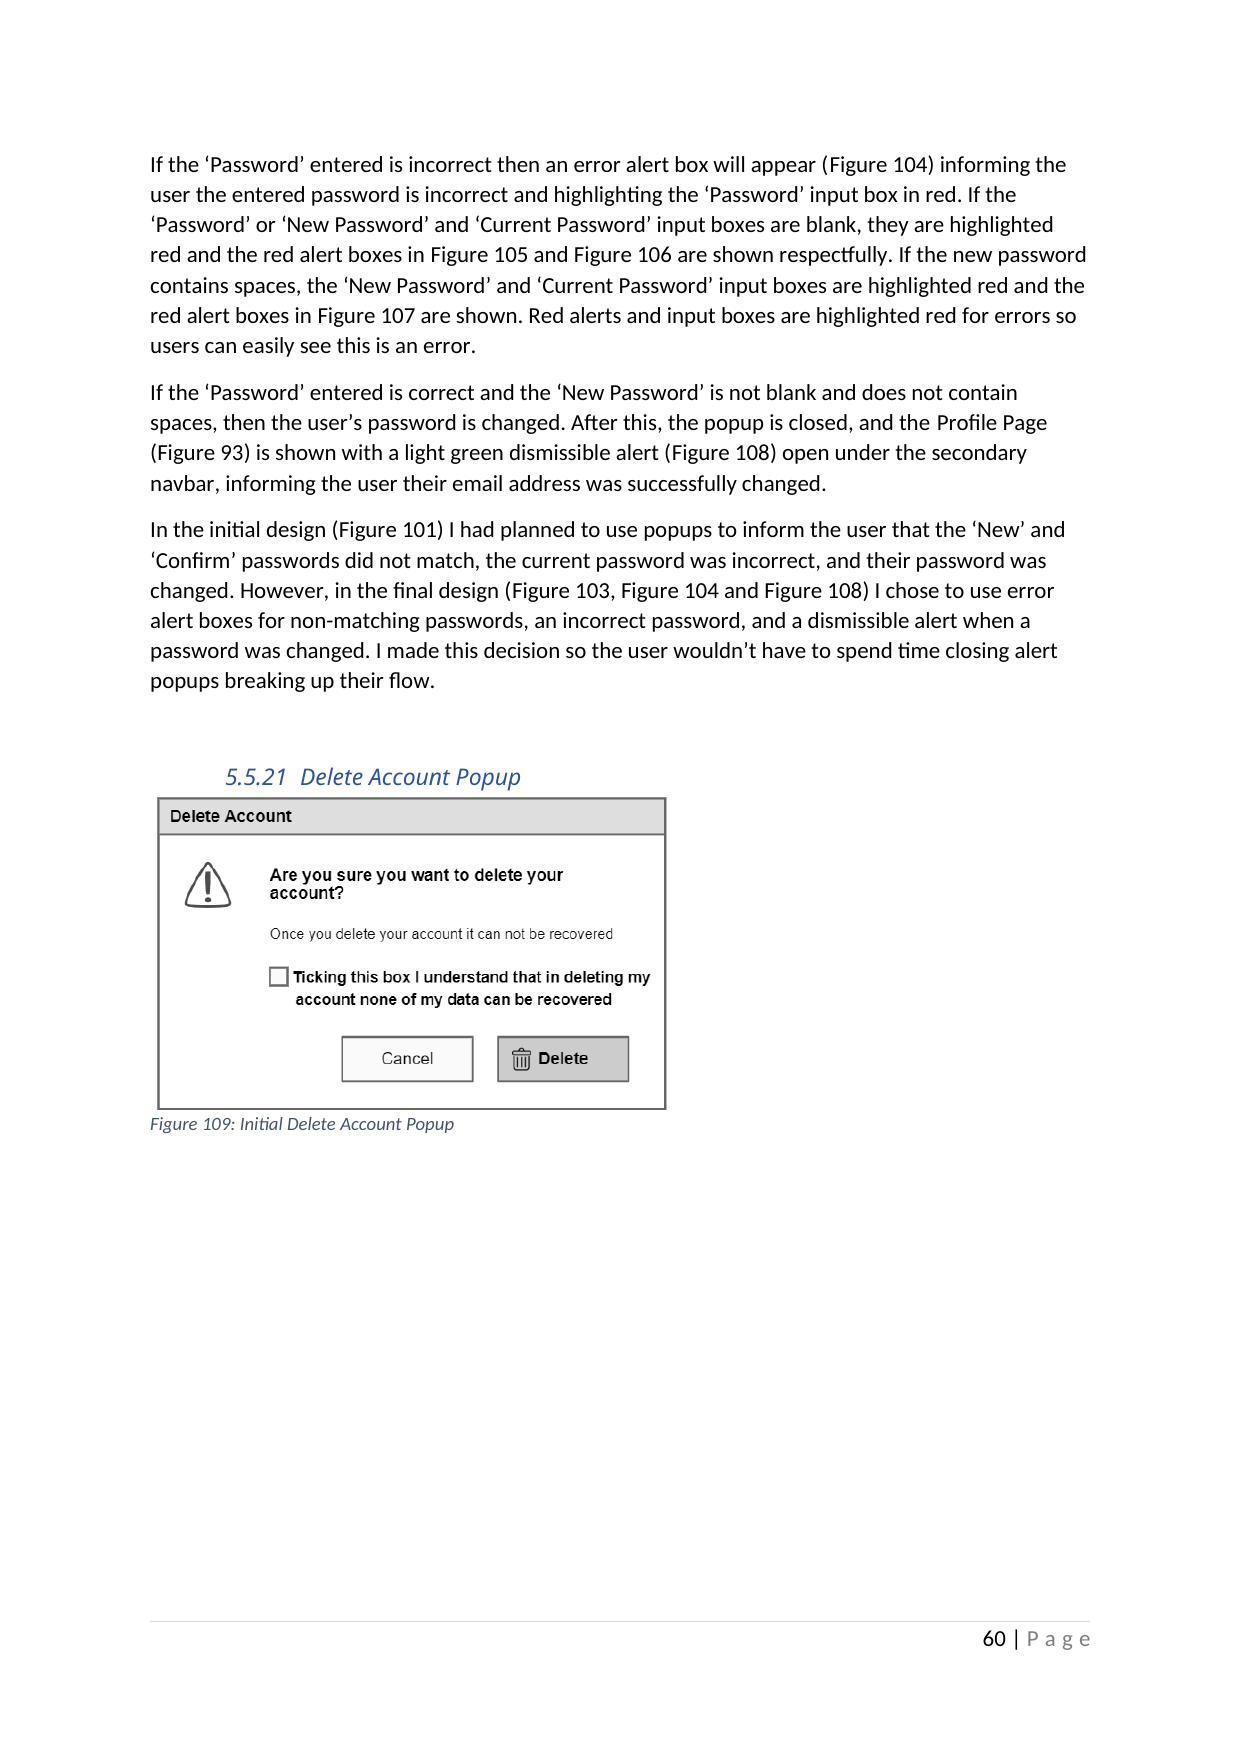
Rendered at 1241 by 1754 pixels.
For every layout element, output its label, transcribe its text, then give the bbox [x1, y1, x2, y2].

text If the ‘Password’ entered is correct and the ‘New Password’ is not blank and does not contain spaces, then the user’s password is changed. After this, the popup is closed, and the Profile Page (Figure 93) is shown with a light green dismissible alert (Figure 108) open under the secondary navbar, informing the user their email address was successfully changed. [150, 378, 1090, 497]
text If the ‘Password’ entered is incorrect then an error alert box will appear (Figure 104) informing the user the entered password is incorrect and highlighting the ‘Password’ input box in red. If the ‘Password’ or ‘New Password’ and ‘Current Password’ input boxes are blank, they are highlighted red and the red alert boxes in Figure 105 and Figure 106 are shown respectfully. If the new password contains spaces, the ‘New Password’ and ‘Current Password’ input boxes are highlighted red and the red alert boxes in Figure 107 are shown. Red alerts and input boxes are highlighted red for errors so users can easily see this is an error. [150, 150, 1090, 359]
subtitle Delete Account Popup [225, 760, 1090, 792]
text In the initial design (Figure 101) I had planned to use popups to inform the user that the ‘New’ and ‘Confirm’ passwords did not match, the current password was incorrect, and their password was changed. However, in the final design (Figure 103, Figure 104 and Figure 108) I chose to use error alert boxes for non-matching passwords, an incorrect password, and a dismissible alert when a password was changed. I made this decision so the user wouldn’t have to spend time closing alert popups breaking up their flow. [150, 516, 1090, 695]
picture [150, 794, 668, 1110]
